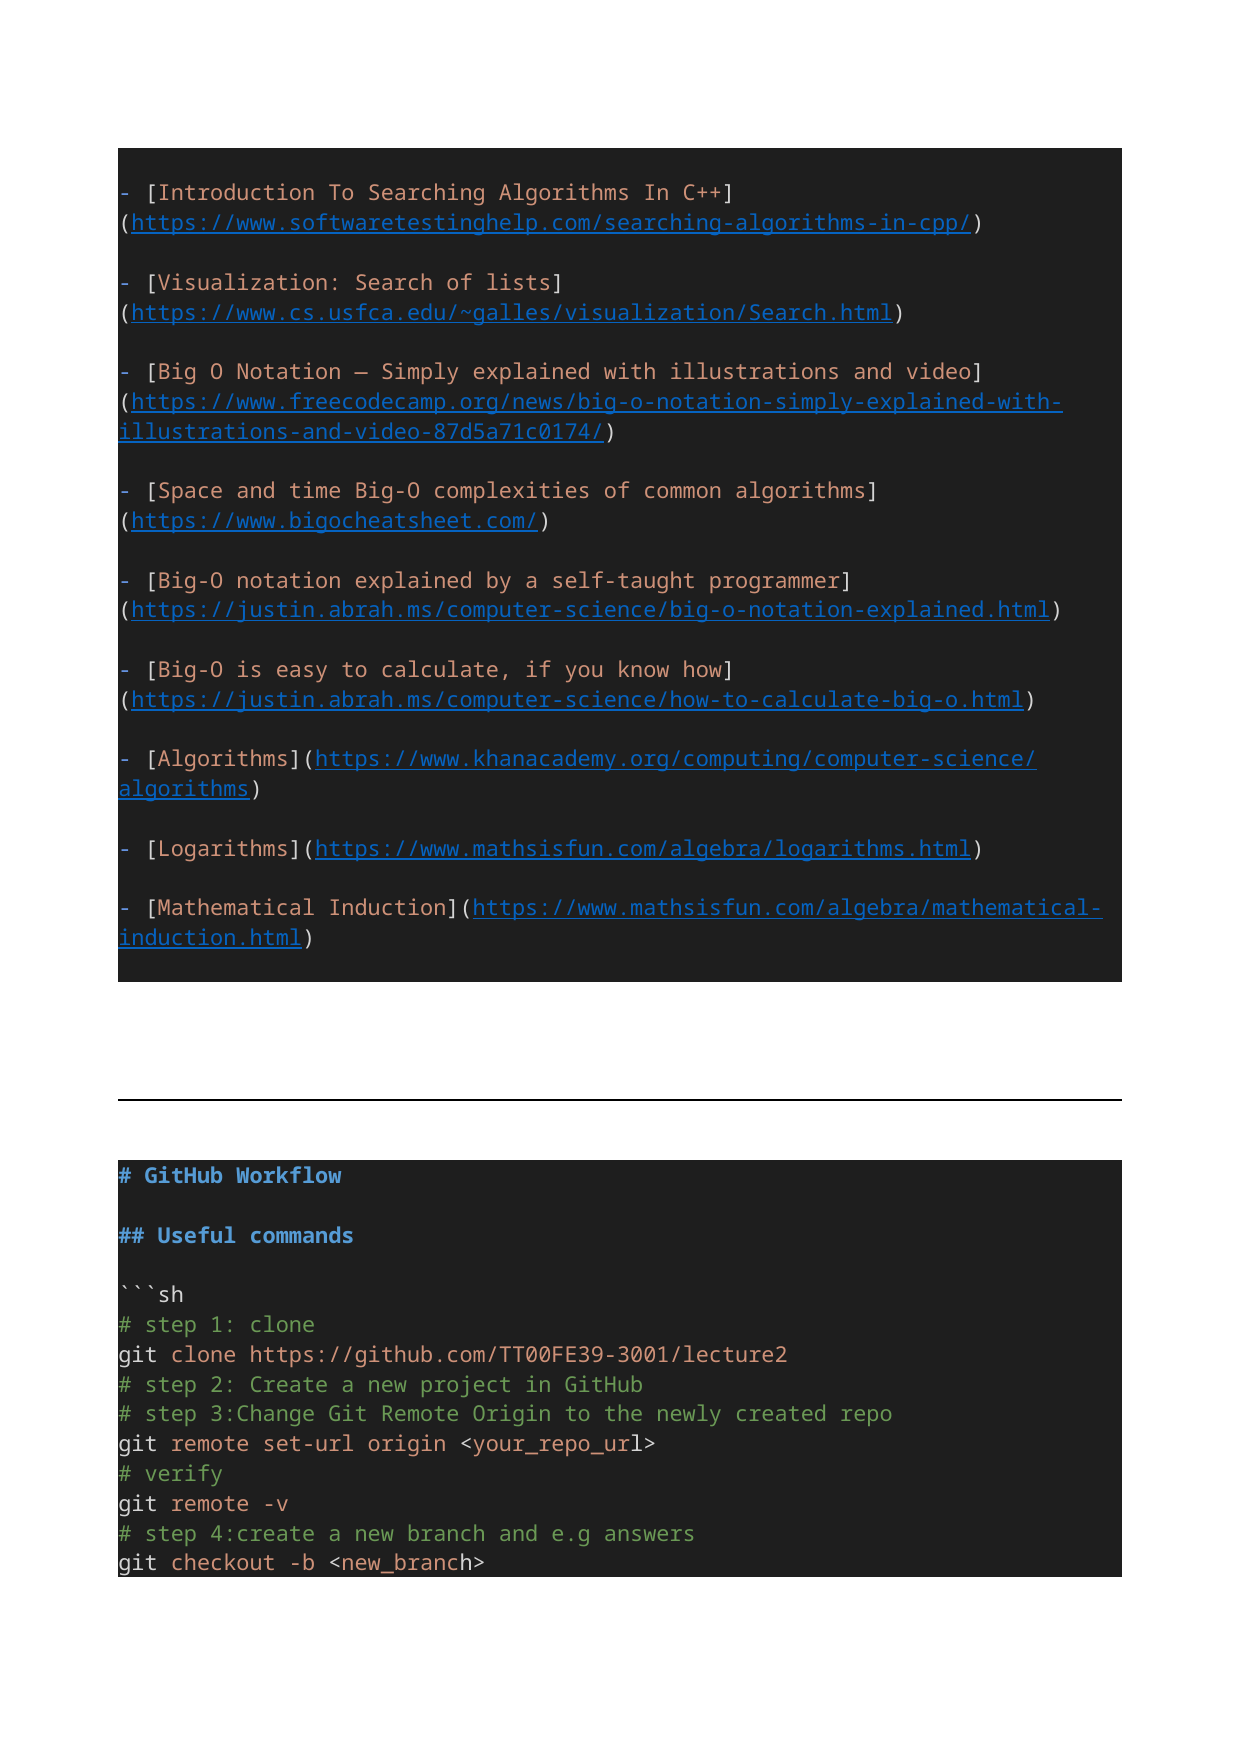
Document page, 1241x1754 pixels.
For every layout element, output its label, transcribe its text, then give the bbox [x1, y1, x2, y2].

text # step 2: Create a new project in GitHub [118, 1368, 1122, 1398]
text git clone https://github.com/TT00FE39-3001/lecture2 [118, 1339, 1122, 1368]
text - [Algorithms](https://www.khanacademy.org/computing/computer-science/algorithms) [118, 743, 1122, 803]
text - [Mathematical Induction](https://www.mathsisfun.com/algebra/mathematical-induction.html) [118, 892, 1122, 952]
text - [Visualization: Search of lists](https://www.cs.usfca.edu/~galles/visualization/Search.html) [118, 267, 1122, 326]
text - [Logarithms](https://www.mathsisfun.com/algebra/logarithms.html) [118, 833, 1122, 863]
text # verify [118, 1458, 1122, 1488]
text git remote set-url origin <your_repo_url> [118, 1428, 1122, 1458]
text # step 1: clone [118, 1309, 1122, 1339]
text # step 3:Change Git Remote Origin to the newly created repo [118, 1398, 1122, 1428]
text # step 4:create a new branch and e.g answers [118, 1517, 1122, 1547]
text git remote -v [118, 1488, 1122, 1517]
text - [Space and time Big-O complexities of common algorithms](https://www.bigocheatsheet.com/) [118, 475, 1122, 535]
text - [Big O Notation — Simply explained with illustrations and video](https://www.freecodecamp.org/news/big-o-notation-simply-explained-with-illustrations-and-video-87d5a71c0174/) [118, 356, 1122, 446]
text - [Big-O notation explained by a self-taught programmer](https://justin.abrah.ms/computer-science/big-o-notation-explained.html) [118, 565, 1122, 624]
text - [Big-O is easy to calculate, if you know how](https://justin.abrah.ms/computer-science/how-to-calculate-big-o.html) [118, 654, 1122, 714]
text ## Useful commands [118, 1219, 1122, 1249]
text # GitHub Workflow [118, 1160, 1122, 1190]
text git checkout -b <new_branch> [118, 1547, 1122, 1577]
text - [Introduction To Searching Algorithms In C++](https://www.softwaretestinghelp.com/searching-algorithms-in-cpp/) [118, 177, 1122, 237]
text ```sh [118, 1279, 1122, 1309]
